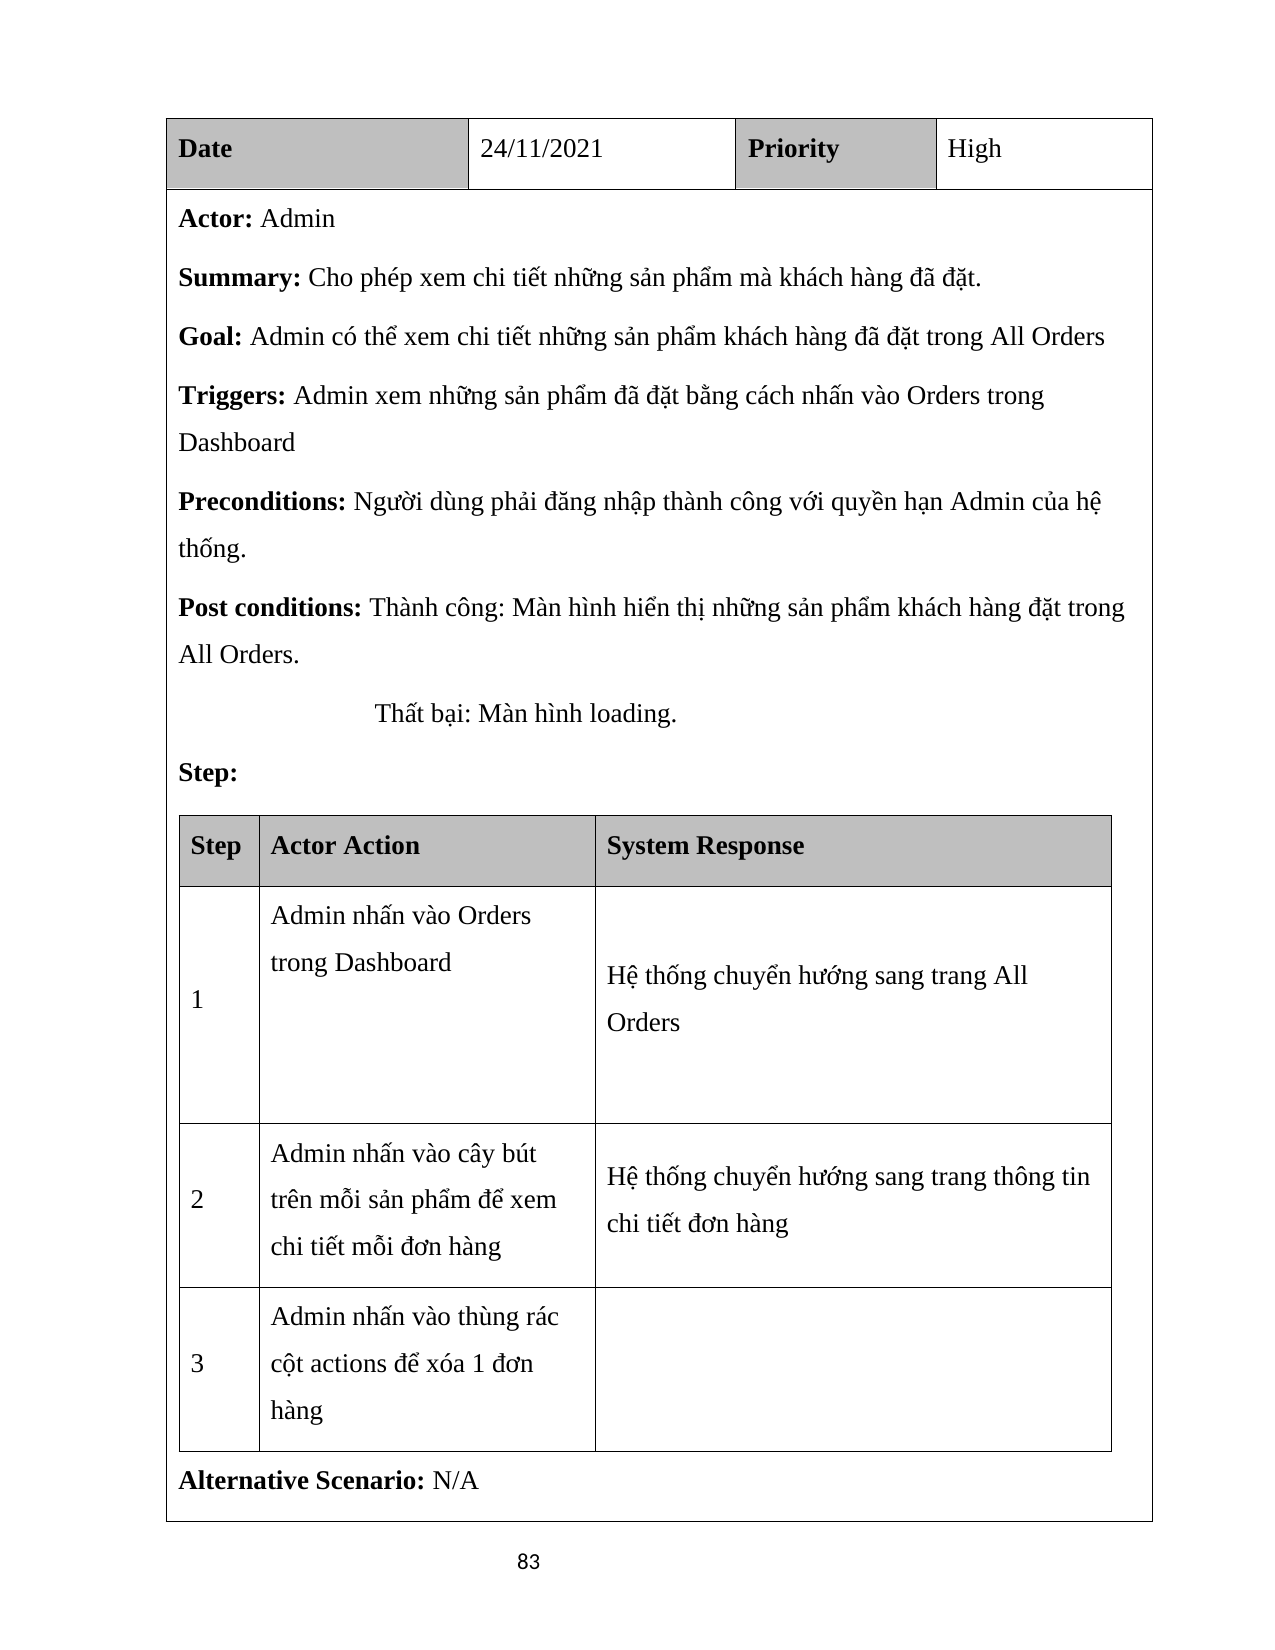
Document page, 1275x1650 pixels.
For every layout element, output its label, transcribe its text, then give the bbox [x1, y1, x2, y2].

table_cell High [937, 119, 1152, 188]
table_cell Date [167, 119, 468, 188]
table_cell Priority [736, 119, 936, 188]
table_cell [167, 190, 1152, 1521]
table_cell 24/11/2021 [469, 119, 735, 188]
